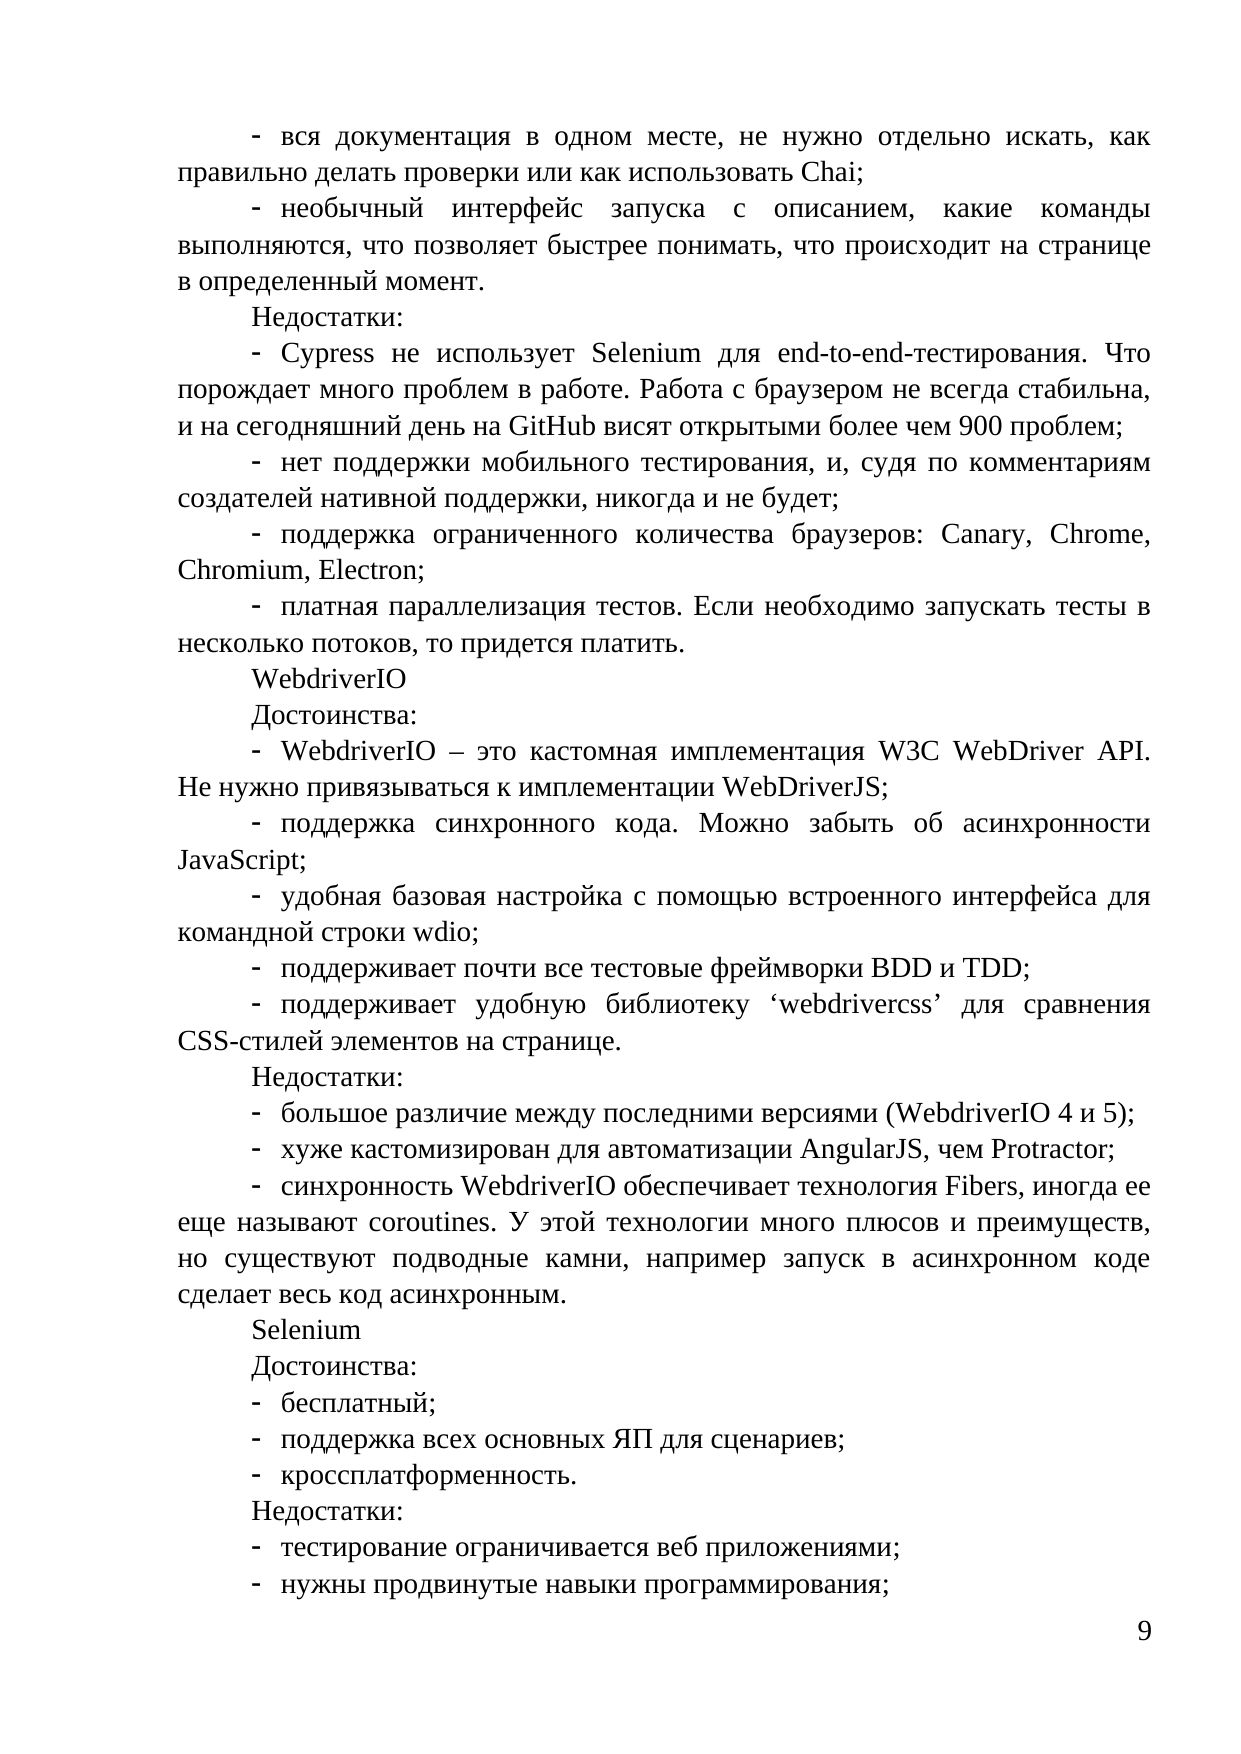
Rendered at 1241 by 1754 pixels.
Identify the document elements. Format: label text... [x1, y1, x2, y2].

list хуже кастомизирован для автоматизации AngularJS, чем Protractor; [177, 1131, 1152, 1165]
list необычный интерфейс запуска с описанием, какие команды выполняются, что позволяет быстрее понимать, что происходит на странице в определенный момент. [177, 191, 1152, 296]
list поддержка всех основных ЯП для сценариев; [177, 1421, 1152, 1454]
list нет поддержки мобильного тестирования, и, судя по комментариям создателей нативной поддержки, никогда и не будет; [177, 444, 1152, 513]
list Cypress не использует Selenium для end-to-end-тестирования. Что порождает много проблем в работе. Работа с браузером не всегда стабильна, и на сегодняшний день на GitHub висят открытыми более чем 900 проблем; [177, 335, 1152, 441]
list Достоинства: [177, 1348, 1152, 1382]
list поддерживает почти все тестовые фреймворки BDD и TDD; [177, 950, 1152, 984]
list бесплатный; [177, 1385, 1152, 1418]
list большое различие между последними версиями (WebdriverIO 4 и 5); [177, 1095, 1152, 1129]
list кроссплатформенность. [177, 1457, 1152, 1491]
list Недостатки: [177, 299, 1152, 333]
list синхронность WebdriverIO обеспечивает технология Fibers, иногда ее еще называют coroutines. У этой технологии много плюсов и преимуществ, но существуют подводные камни, например запуск в асинхронном коде сделает весь код асинхронным. [177, 1168, 1152, 1310]
list поддержка ограниченного количества браузеров: Canary, Chrome, Chromium, Electron; [177, 516, 1152, 586]
text Selenium [251, 1312, 1152, 1346]
text WebdriverIO [251, 661, 1152, 694]
list удобная базовая настройка с помощью встроенного интерфейса для командной строки wdio; [177, 878, 1152, 948]
list Недостатки: [177, 1493, 1152, 1527]
list поддерживает удобную библиотеку ‘webdrivercss’ для сравнения CSS-стилей элементов на странице. [177, 987, 1152, 1056]
list поддержка синхронного кода. Можно забыть об асинхронности JavaScript; [177, 806, 1152, 875]
list вся документация в одном месте, не нужно отдельно искать, как правильно делать проверки или как использовать Chai; [177, 118, 1152, 188]
list нужны продвинутые навыки программирования; [177, 1566, 1152, 1599]
list Недостатки: [177, 1059, 1152, 1093]
list Достоинства: [177, 697, 1152, 731]
list платная параллелизация тестов. Если необходимо запускать тесты в несколько потоков, то придется платить. [177, 588, 1152, 658]
list WebdriverIO – это кастомная имплементация W3C WebDriver API. Не нужно привязываться к имплементации WebDriverJS; [177, 733, 1152, 803]
list тестирование ограничивается веб приложениями; [177, 1529, 1152, 1563]
